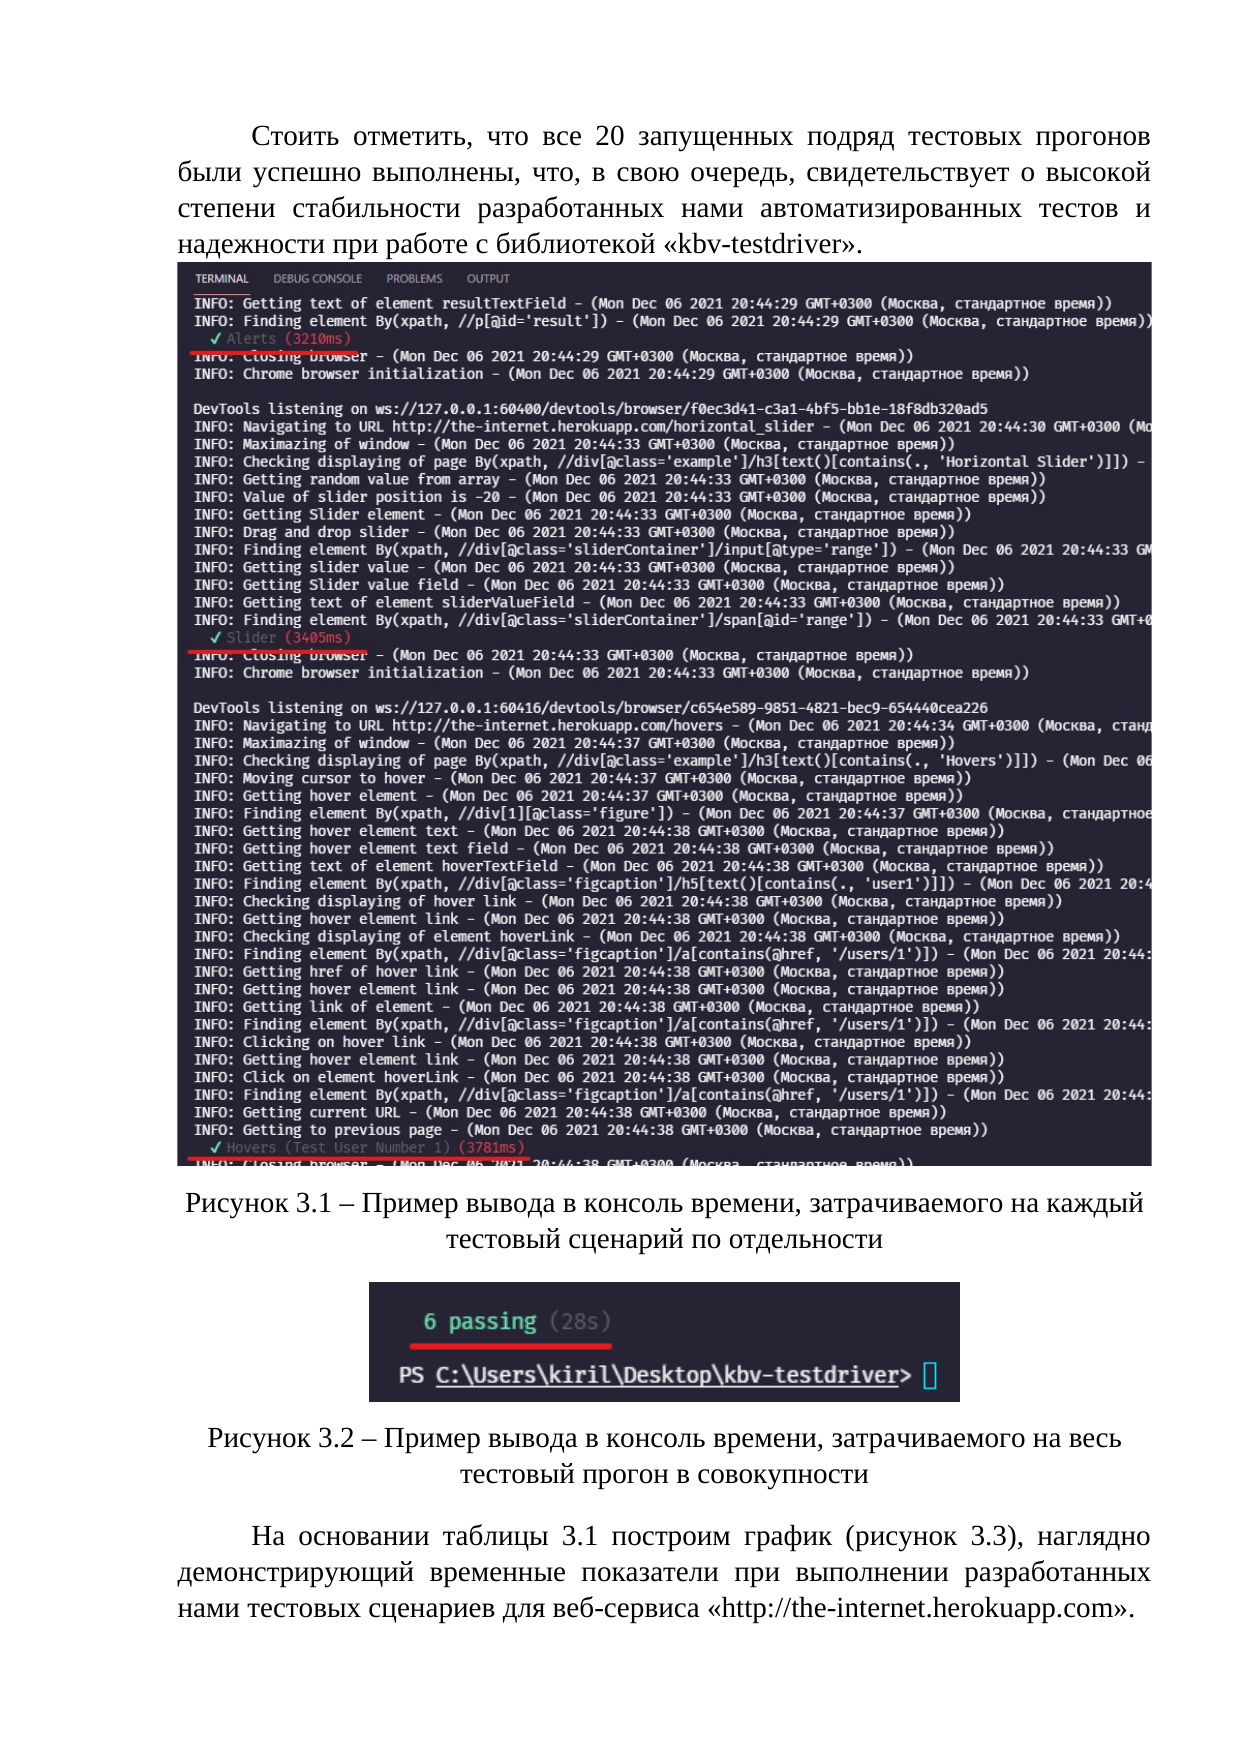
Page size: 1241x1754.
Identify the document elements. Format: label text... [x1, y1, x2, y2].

picture [369, 1282, 960, 1402]
text Стоить отметить, что все 20 запущенных подряд тестовых прогонов были успешно выполнены, что, в свою очередь, свидетельствует о высокой степени стабильности разработанных нами автоматизированных тестов и надежности при работе с библиотекой «kbv-testdriver». [177, 118, 1152, 260]
text На основании таблицы 3.1 построим график (рисунок 3.3), наглядно демонстрирующий временные показатели при выполнении разработанных нами тестовых сценариев для веб-сервиса «http://the-internet.herokuapp.com». [177, 1518, 1152, 1623]
text Рисунок 3.2 – Пример вывода в консоль времени, затрачиваемого на весь тестовый прогон в совокупности [177, 1420, 1152, 1490]
text Рисунок 3.1 – Пример вывода в консоль времени, затрачиваемого на каждый тестовый сценарий по отдельности [177, 1185, 1152, 1255]
picture [177, 262, 1152, 1166]
